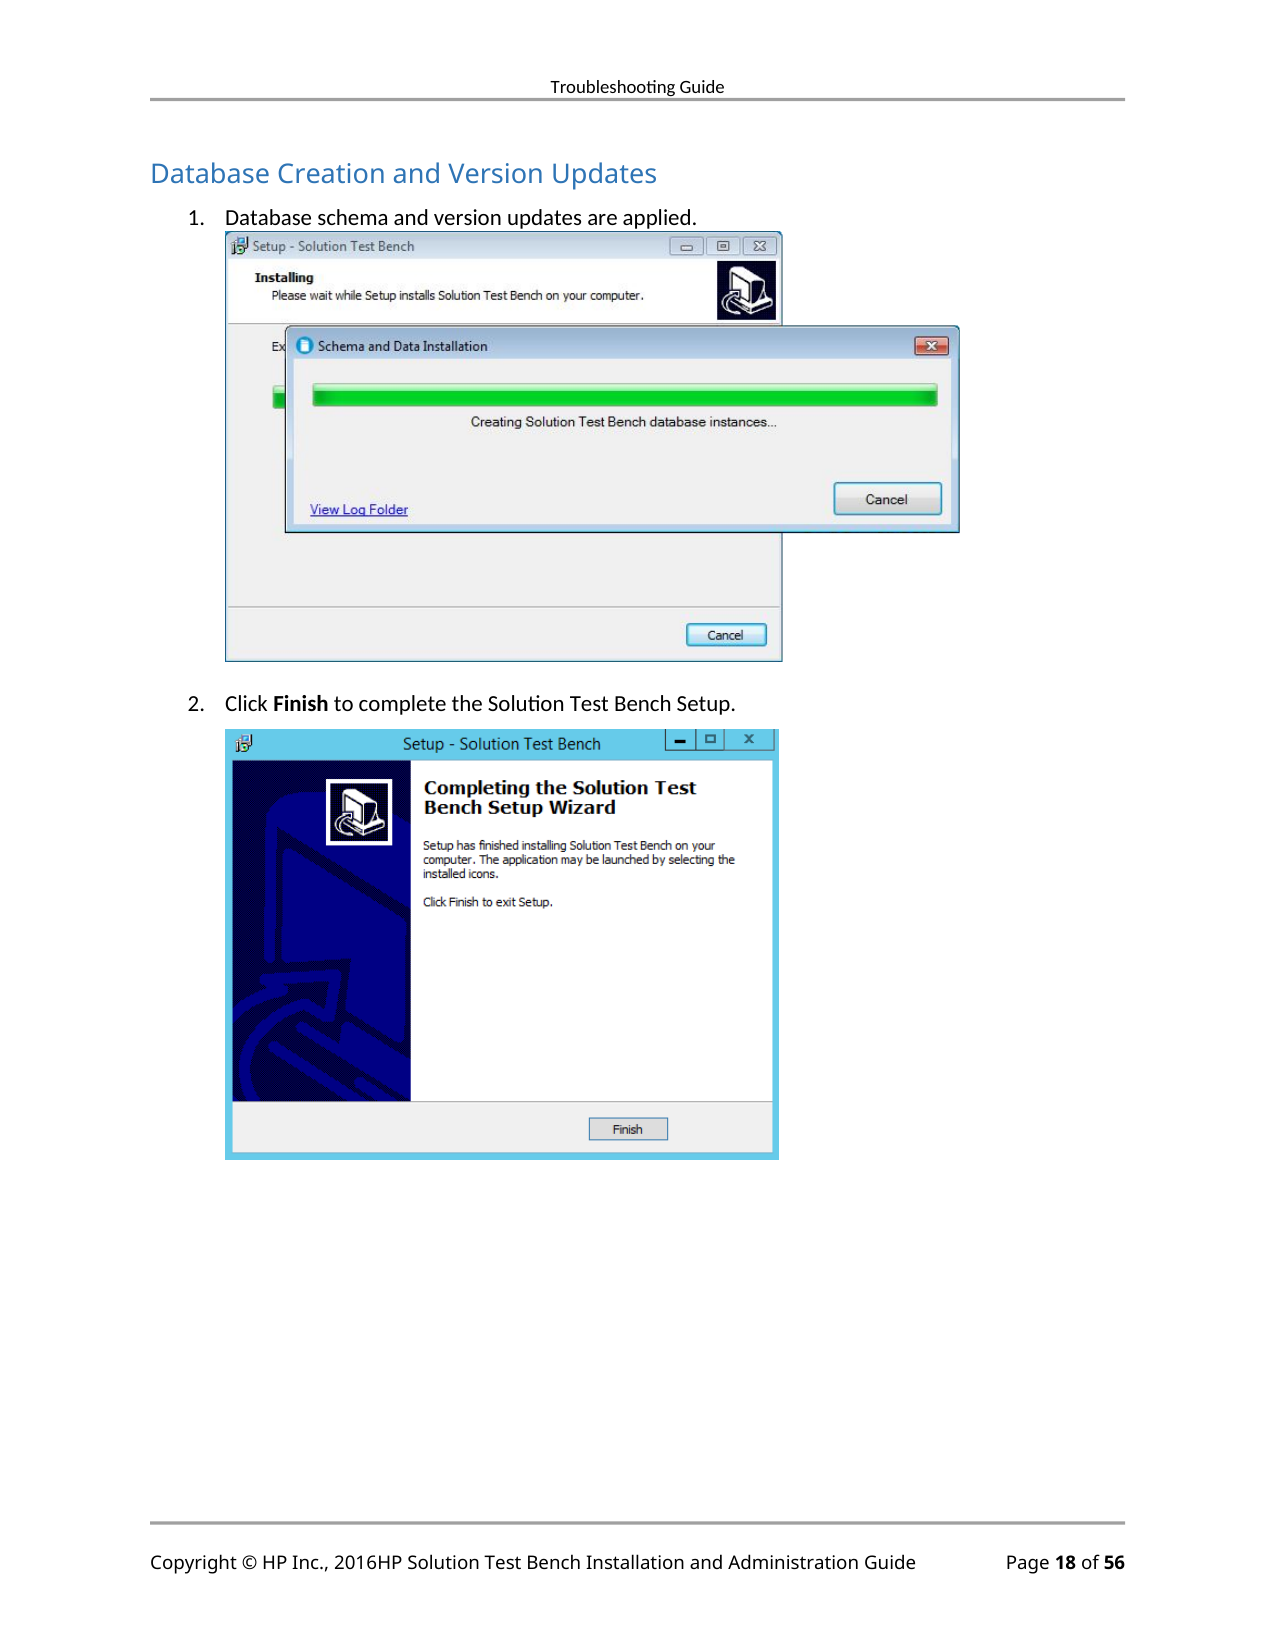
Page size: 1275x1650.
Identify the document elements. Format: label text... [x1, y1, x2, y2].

picture [225, 231, 960, 662]
list Click Finish to complete the Solution Test Bench Setup. [187, 689, 1125, 717]
list Database schema and version updates are applied. [187, 203, 1125, 232]
subtitle Database Creation and Version Updates [150, 154, 1125, 191]
picture [225, 729, 779, 1160]
